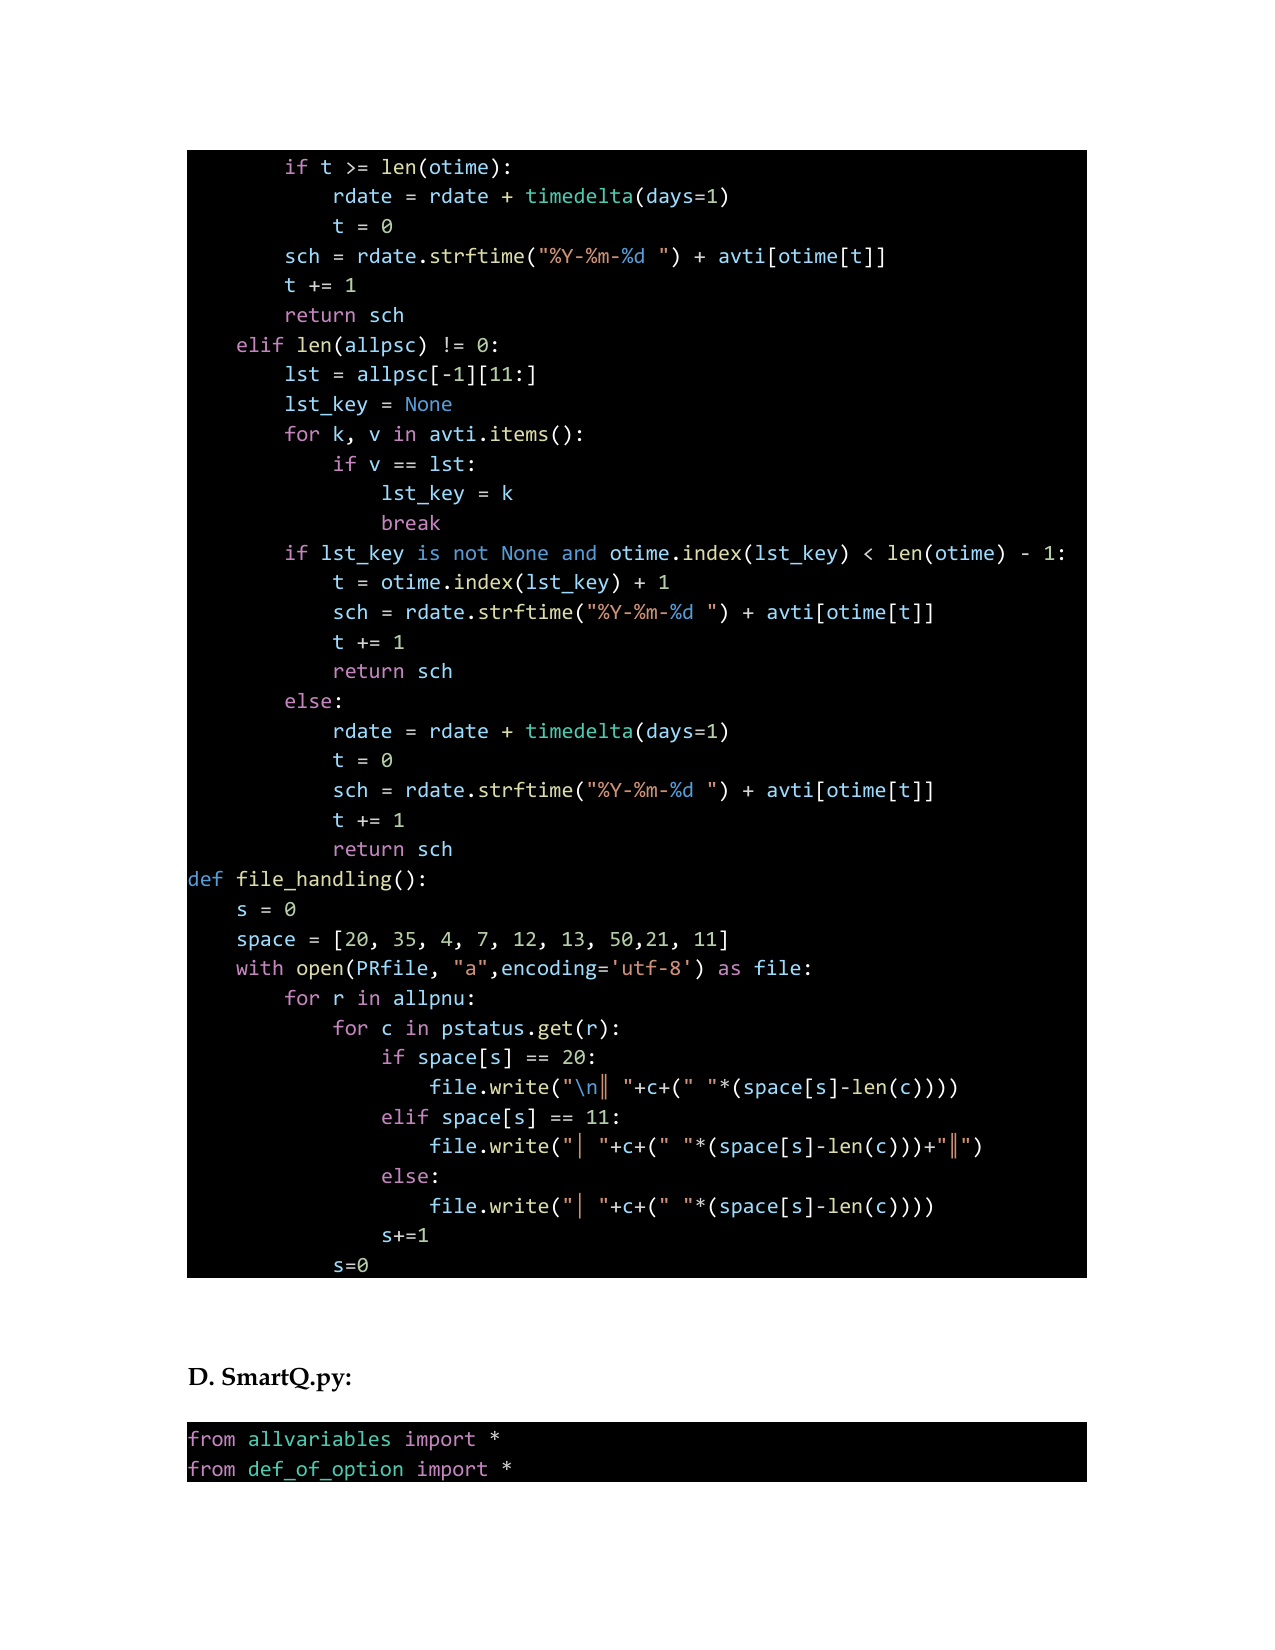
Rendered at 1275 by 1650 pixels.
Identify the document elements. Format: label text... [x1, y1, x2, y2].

text from allvariables import * [187, 1422, 1087, 1452]
text t = otime.index(lst_key) + 1 [187, 566, 1087, 595]
text lst_key = None [187, 387, 1087, 417]
text t = 0 [187, 209, 1087, 239]
text def file_handling(): [187, 862, 1087, 892]
text t += 1 [187, 269, 1087, 298]
text for k, v in avti.items(): [187, 417, 1087, 447]
text t += 1 [187, 625, 1087, 655]
text s=0 [187, 1248, 1087, 1278]
text for c in pstatus.get(r): [187, 1011, 1087, 1041]
text rdate = rdate + timedelta(days=1) [187, 180, 1087, 209]
text if space[s] == 20: [187, 1041, 1087, 1070]
text return sch [187, 833, 1087, 862]
text lst_key = k [187, 477, 1087, 506]
text t = 0 [187, 744, 1087, 773]
text break [187, 506, 1087, 536]
text else: [187, 684, 1087, 714]
text s+=1 [187, 1219, 1087, 1248]
text t += 1 [187, 803, 1087, 833]
text D. SmartQ.py: [187, 1363, 1087, 1393]
text if v == lst: [187, 447, 1087, 477]
text elif len(allpsc) != 0: [187, 328, 1087, 358]
text from def_of_option import * [187, 1452, 1087, 1482]
text sch = rdate.strftime("%Y-%m-%d ") + avti[otime[t]] [187, 239, 1087, 269]
text else: [187, 1159, 1087, 1189]
text if t >= len(otime): [187, 150, 1087, 180]
text rdate = rdate + timedelta(days=1) [187, 714, 1087, 744]
text for r in allpnu: [187, 981, 1087, 1011]
text s = 0 [187, 892, 1087, 922]
text sch = rdate.strftime("%Y-%m-%d ") + avti[otime[t]] [187, 773, 1087, 803]
text space = [20, 35, 4, 7, 12, 13, 50,21, 11] [187, 922, 1087, 952]
text elif space[s] == 11: [187, 1100, 1087, 1130]
text file.write("\n║ "+c+(" "*(space[s]-len(c)))) [187, 1070, 1087, 1100]
text return sch [187, 655, 1087, 684]
text sch = rdate.strftime("%Y-%m-%d ") + avti[otime[t]] [187, 595, 1087, 625]
text return sch [187, 298, 1087, 328]
text with open(PRfile, "a",encoding='utf-8') as file: [187, 952, 1087, 981]
text lst = allpsc[-1][11:] [187, 358, 1087, 387]
text if lst_key is not None and otime.index(lst_key) < len(otime) - 1: [187, 536, 1087, 566]
text file.write("│ "+c+(" "*(space[s]-len(c)))) [187, 1189, 1087, 1219]
text file.write("│ "+c+(" "*(space[s]-len(c)))+"║") [187, 1130, 1087, 1159]
